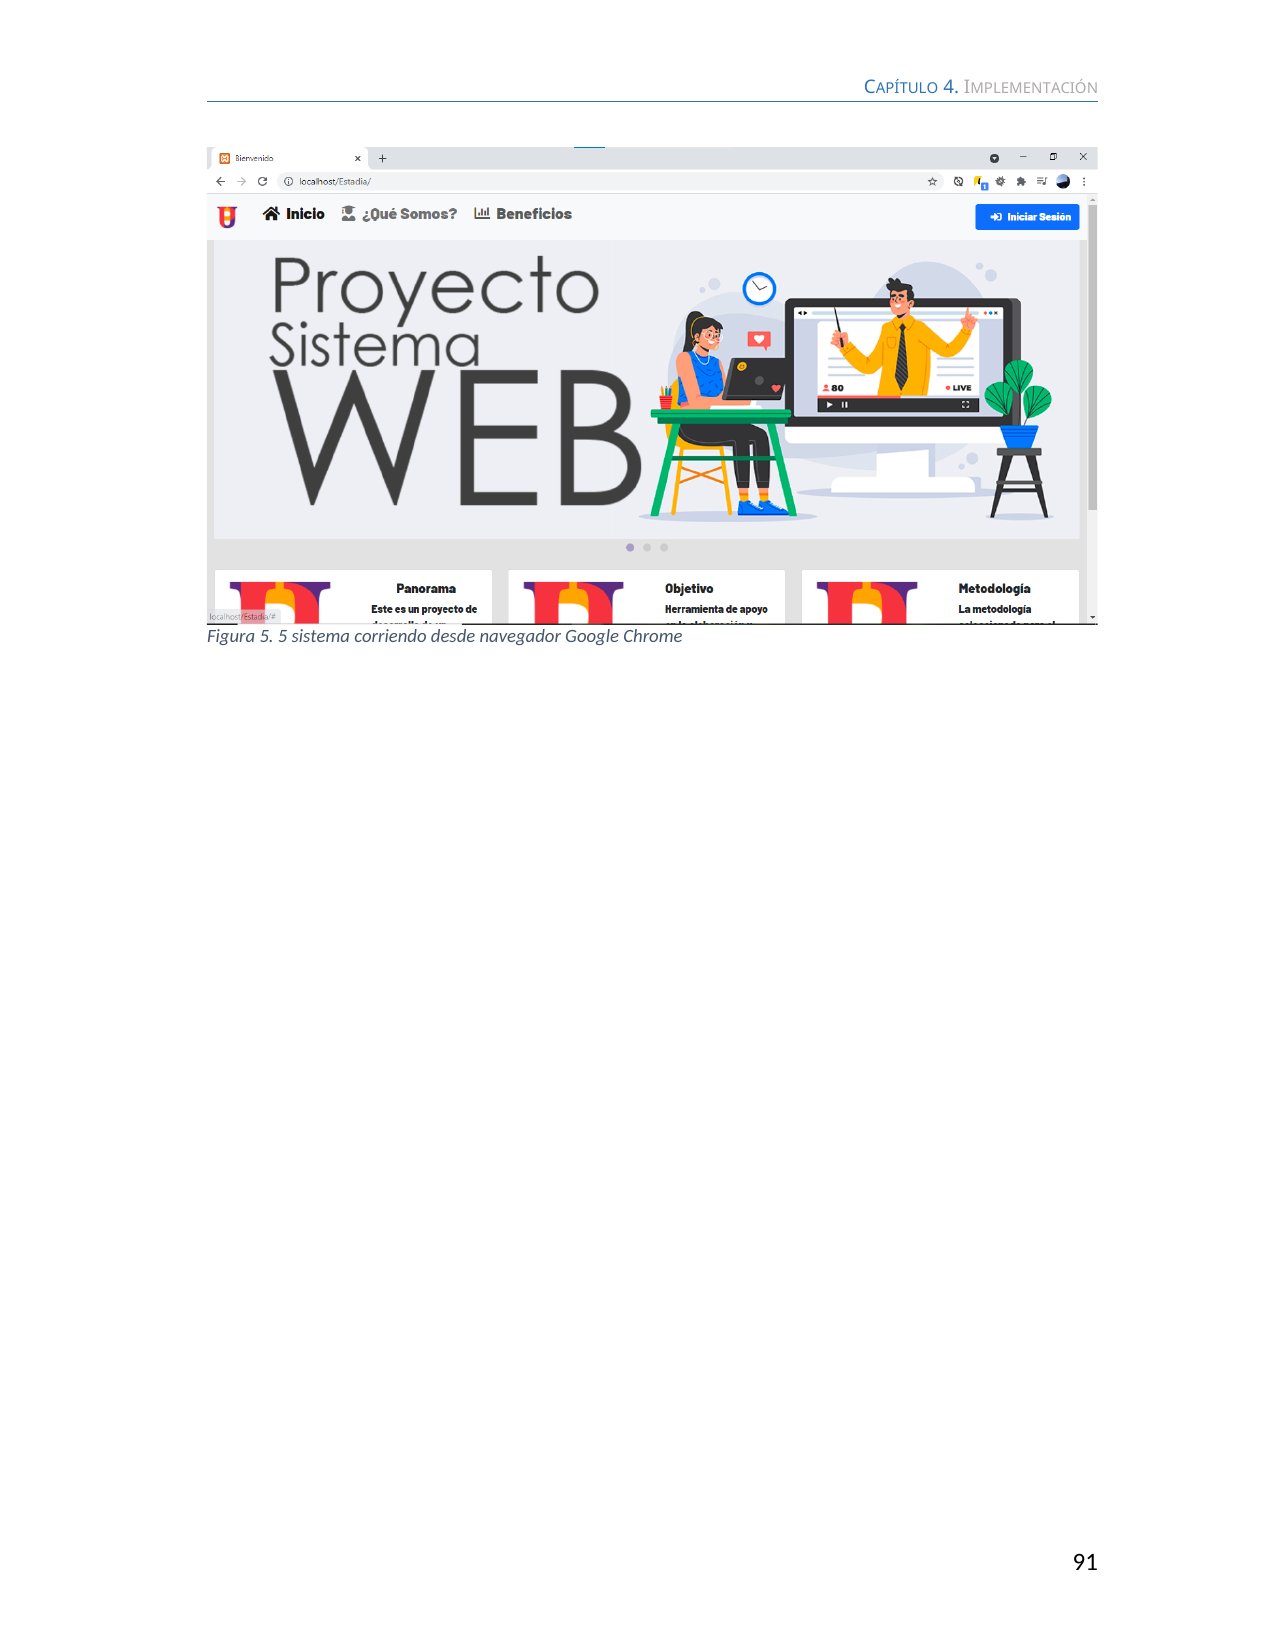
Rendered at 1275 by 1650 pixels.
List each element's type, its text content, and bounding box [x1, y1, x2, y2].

text Figura 5. 5 sistema corriendo desde navegador Google Chrome [207, 625, 1098, 647]
picture [206, 147, 1098, 625]
